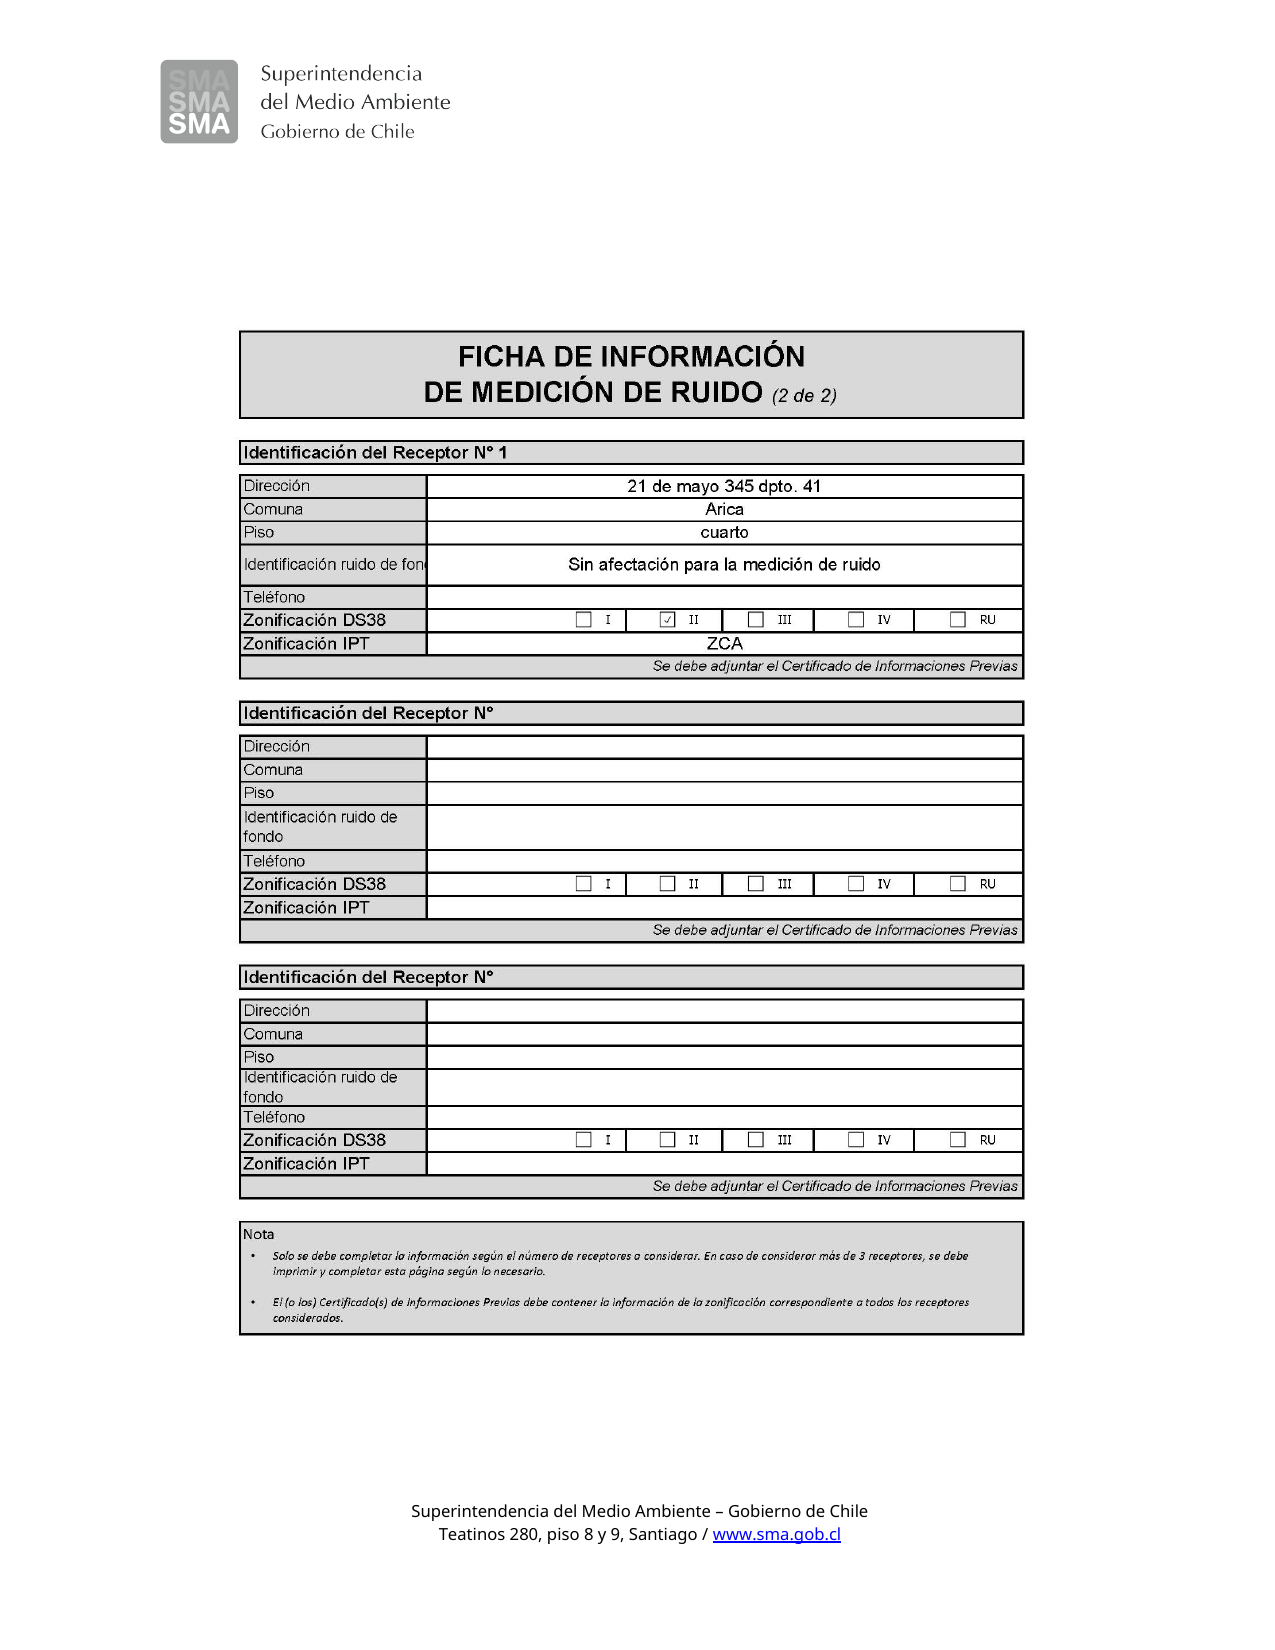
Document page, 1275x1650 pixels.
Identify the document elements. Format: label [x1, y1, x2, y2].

picture [144, 45, 468, 162]
picture [152, 198, 1128, 1461]
